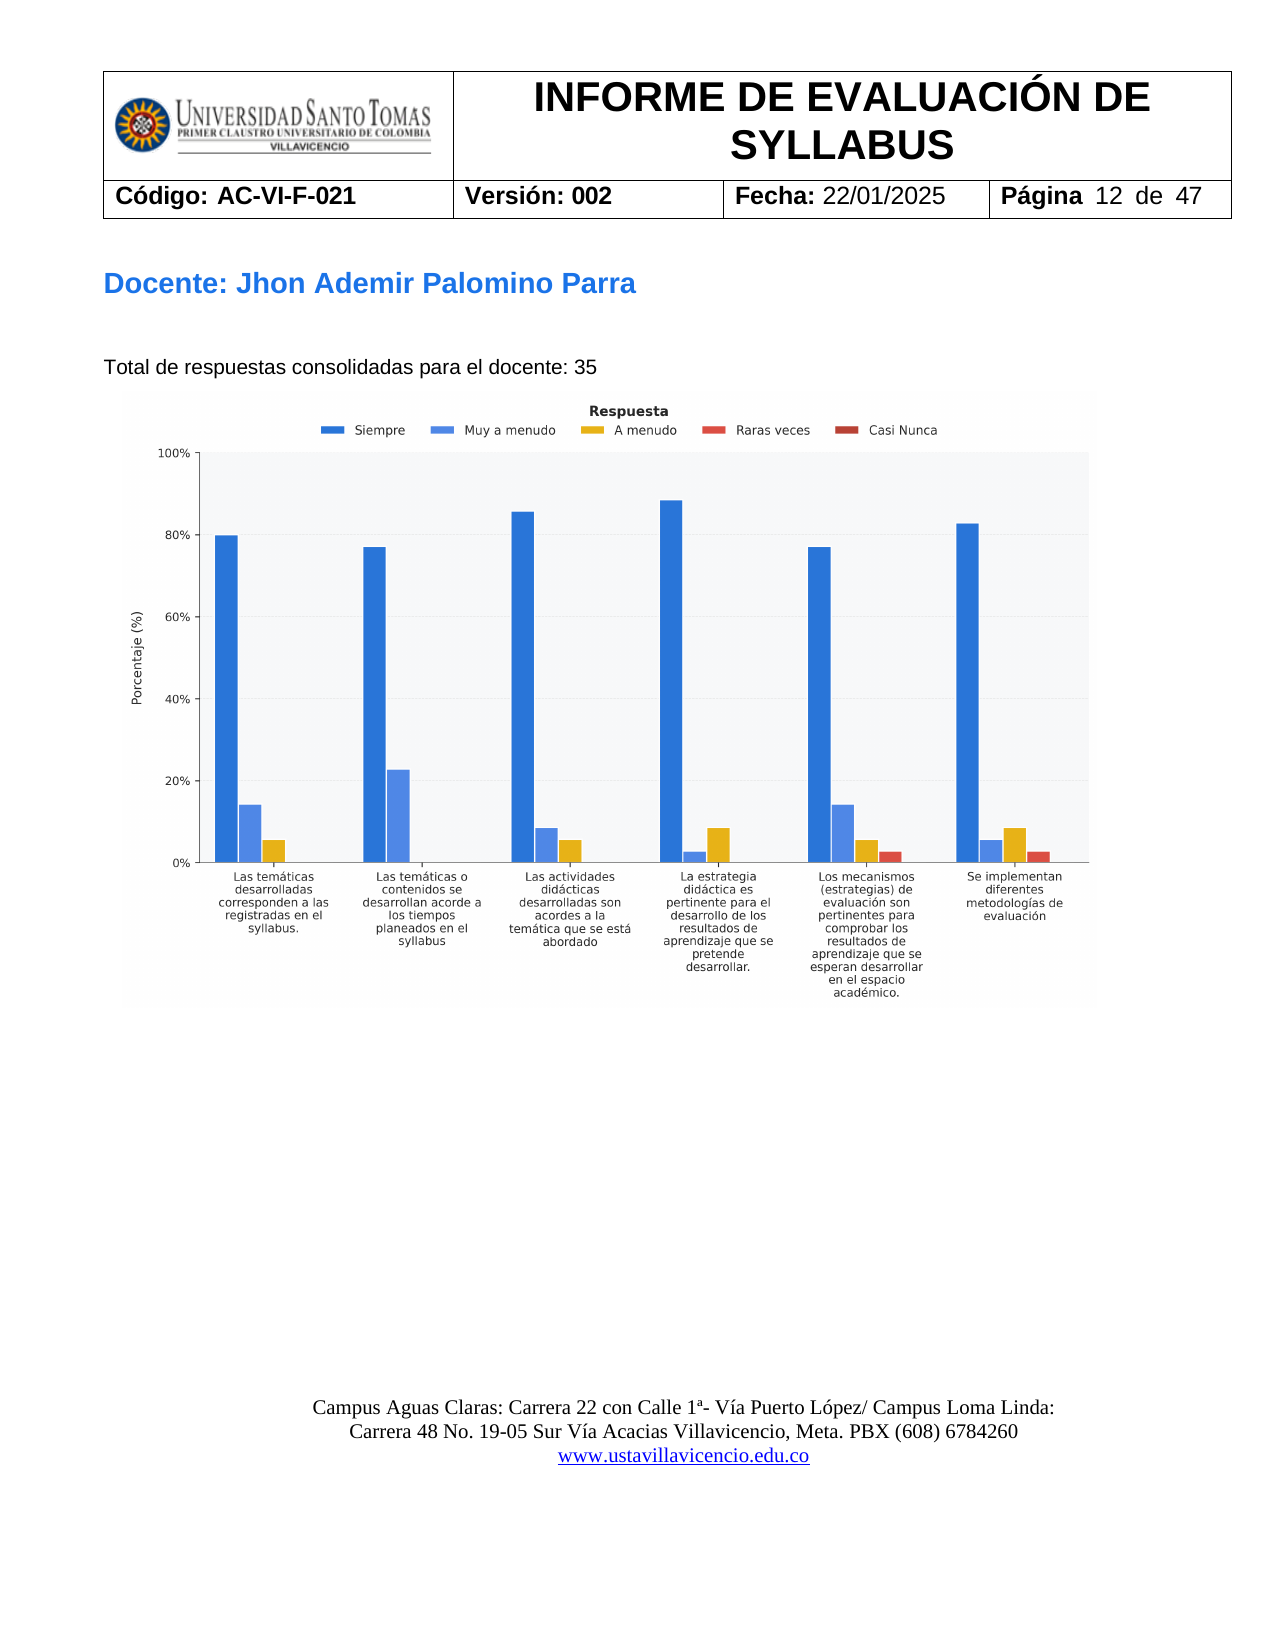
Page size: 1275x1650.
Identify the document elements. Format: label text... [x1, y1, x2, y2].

text Docente: Jhon Ademir Palomino Parra [103, 266, 1231, 299]
text Total de respuestas consolidadas para el docente: 35 [103, 355, 1231, 379]
picture [122, 391, 1098, 1008]
picture [114, 97, 432, 154]
